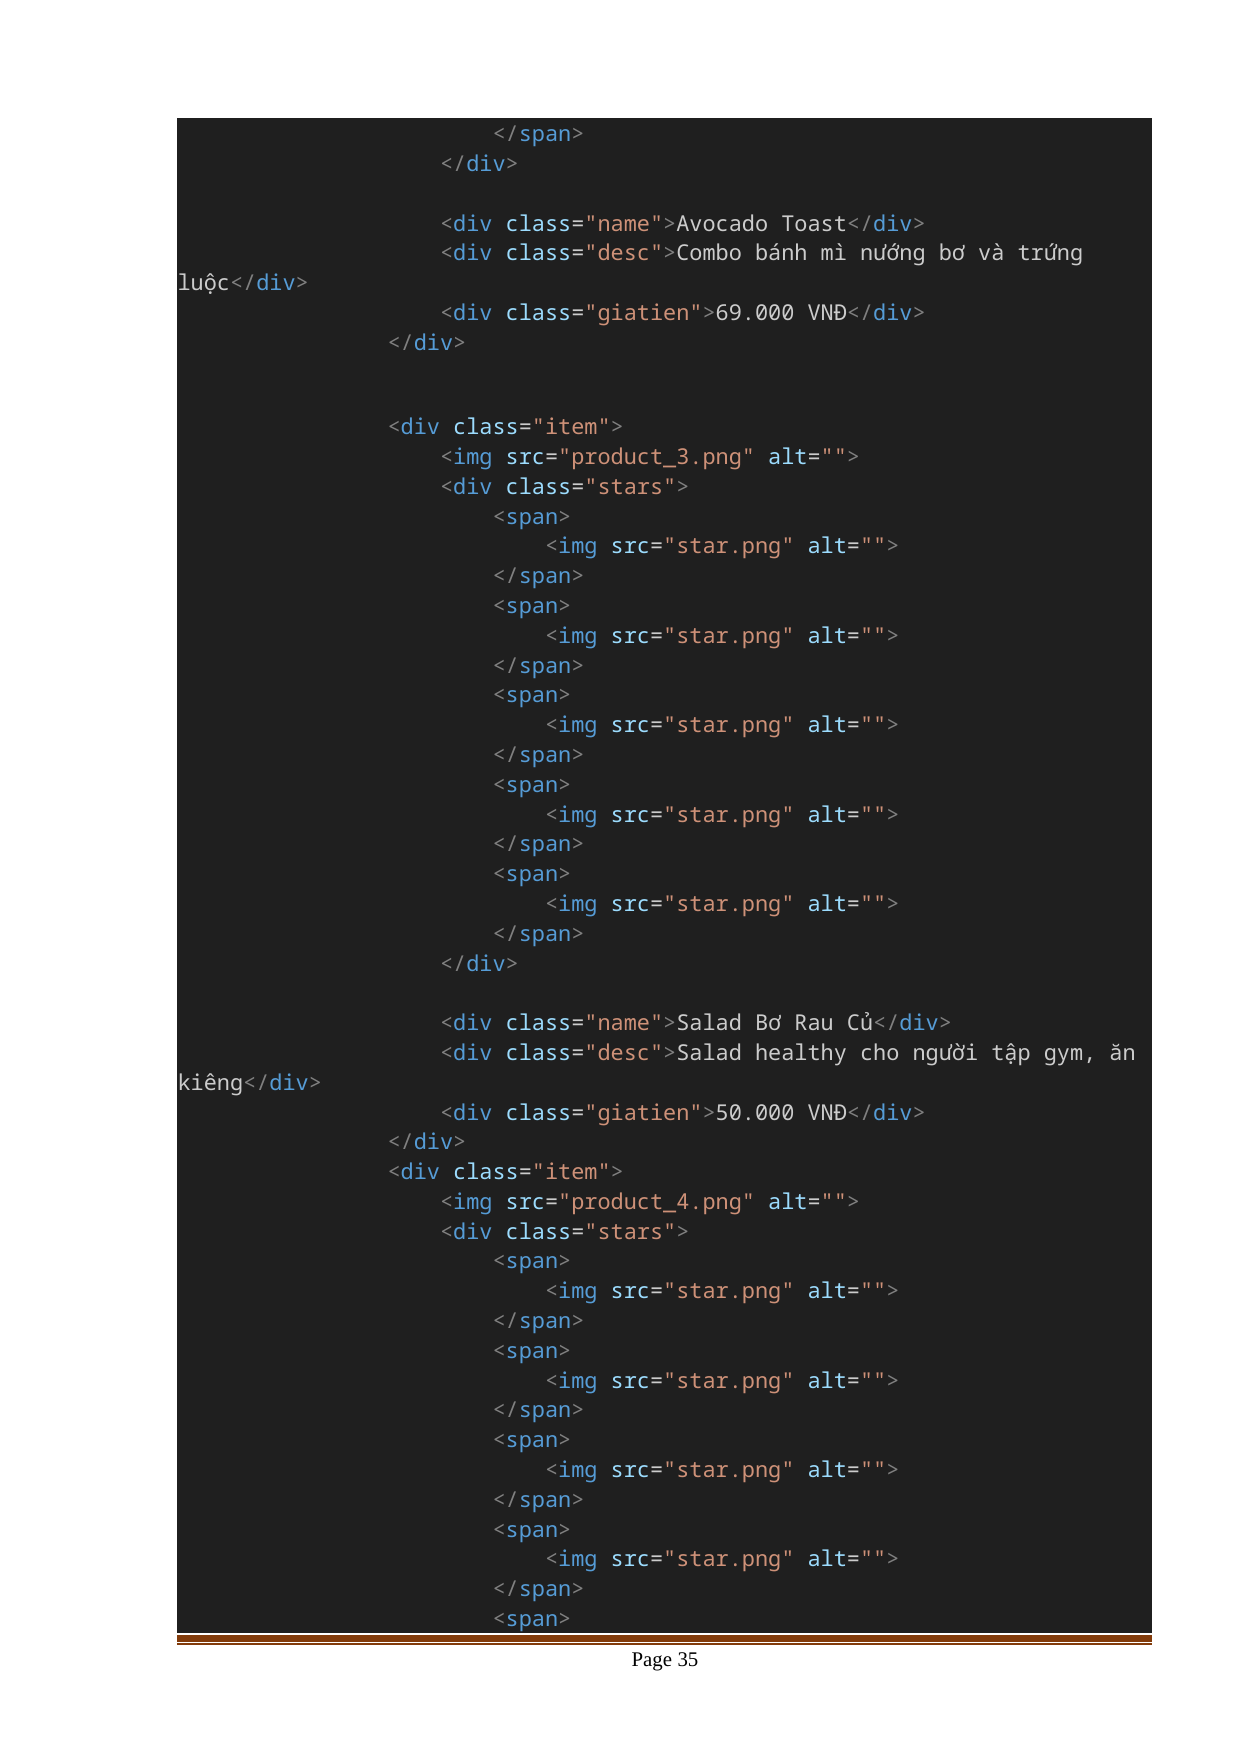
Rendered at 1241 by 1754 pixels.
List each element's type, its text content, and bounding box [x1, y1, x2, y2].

text <span> [177, 858, 1152, 888]
text <span> [177, 679, 1152, 709]
text <span> [177, 769, 1152, 798]
text <span> [177, 1603, 1152, 1633]
text <img src="star.png" alt=""> [177, 709, 1152, 739]
text <div class="name">Salad Bơ Rau Củ</div> [177, 1007, 1152, 1037]
text <img src="star.png" alt=""> [177, 1364, 1152, 1394]
text <div class="name">Avocado Toast</div> [177, 207, 1152, 237]
text <div class="desc">Salad healthy cho người tập gym, ăn kiêng</div> [177, 1037, 1152, 1096]
text </span> [177, 118, 1152, 148]
text <div class="item"> [177, 411, 1152, 441]
text <img src="star.png" alt=""> [177, 1454, 1152, 1484]
text <div class="giatien">50.000 VNĐ</div> [177, 1096, 1152, 1126]
text </div> [177, 148, 1152, 178]
text </span> [177, 918, 1152, 947]
text </span> [177, 1305, 1152, 1335]
text <img src="product_4.png" alt=""> [177, 1186, 1152, 1216]
text <span> [177, 1513, 1152, 1543]
text </div> [177, 1126, 1152, 1156]
text <div class="stars"> [177, 1216, 1152, 1245]
text </span> [177, 1484, 1152, 1513]
text </span> [177, 1394, 1152, 1424]
text <img src="star.png" alt=""> [177, 1275, 1152, 1305]
text <div class="item"> [177, 1156, 1152, 1186]
text <span> [177, 1245, 1152, 1275]
text <span> [177, 501, 1152, 530]
text <span> [177, 590, 1152, 620]
text <div class="giatien">69.000 VNĐ</div> [177, 297, 1152, 327]
text <span> [177, 1335, 1152, 1364]
text </div> [177, 947, 1152, 977]
text </div> [177, 327, 1152, 356]
text <img src="star.png" alt=""> [177, 798, 1152, 828]
text </span> [177, 1573, 1152, 1603]
text <img src="star.png" alt=""> [177, 530, 1152, 560]
text <div class="stars"> [177, 471, 1152, 501]
text </span> [177, 828, 1152, 858]
text <img src="star.png" alt=""> [177, 620, 1152, 649]
text <span> [177, 1424, 1152, 1454]
text </span> [177, 739, 1152, 769]
text </span> [177, 649, 1152, 679]
text <img src="star.png" alt=""> [177, 888, 1152, 918]
text </span> [177, 560, 1152, 590]
text <img src="product_3.png" alt=""> [177, 441, 1152, 471]
text <div class="desc">Combo bánh mì nướng bơ và trứng luộc</div> [177, 237, 1152, 297]
text <img src="star.png" alt=""> [177, 1543, 1152, 1573]
